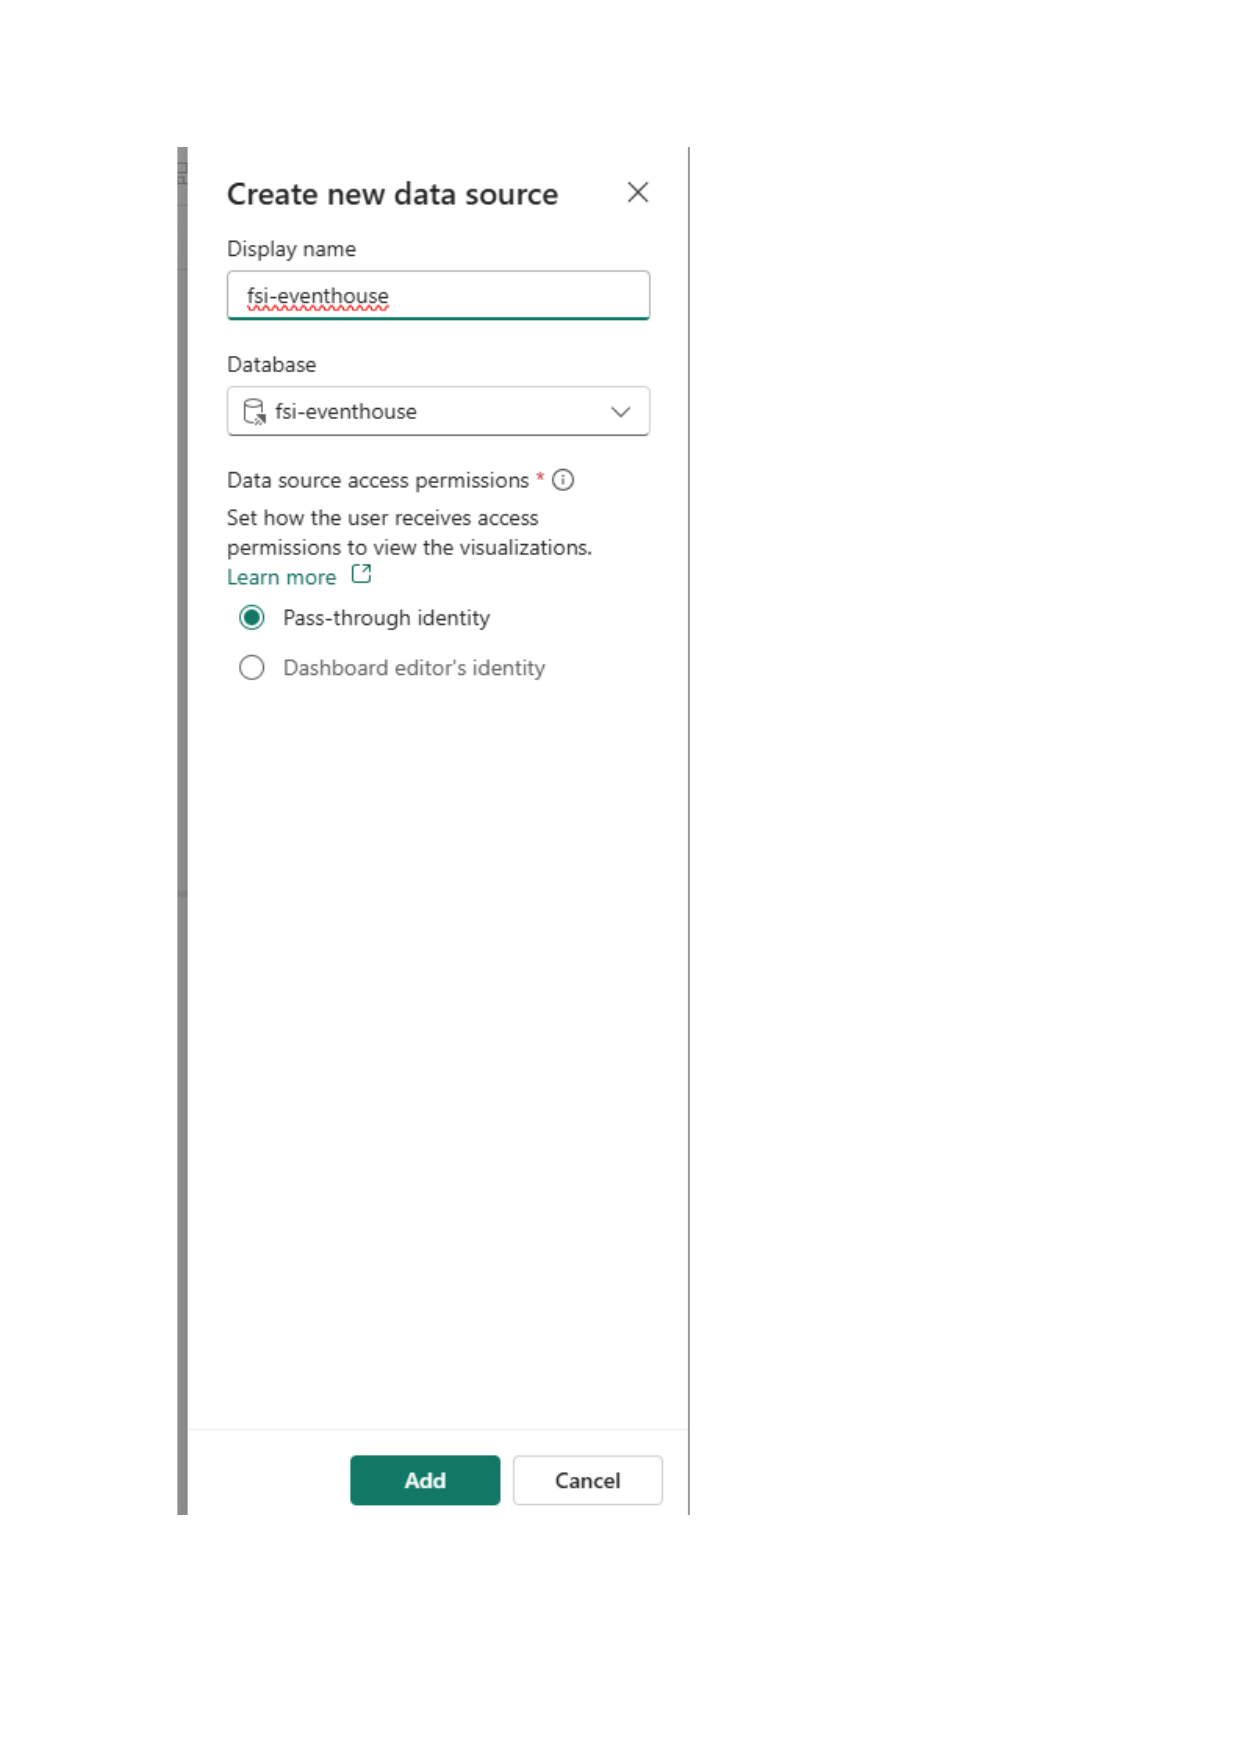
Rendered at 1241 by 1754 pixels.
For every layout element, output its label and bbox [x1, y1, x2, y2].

picture [177, 147, 690, 1515]
